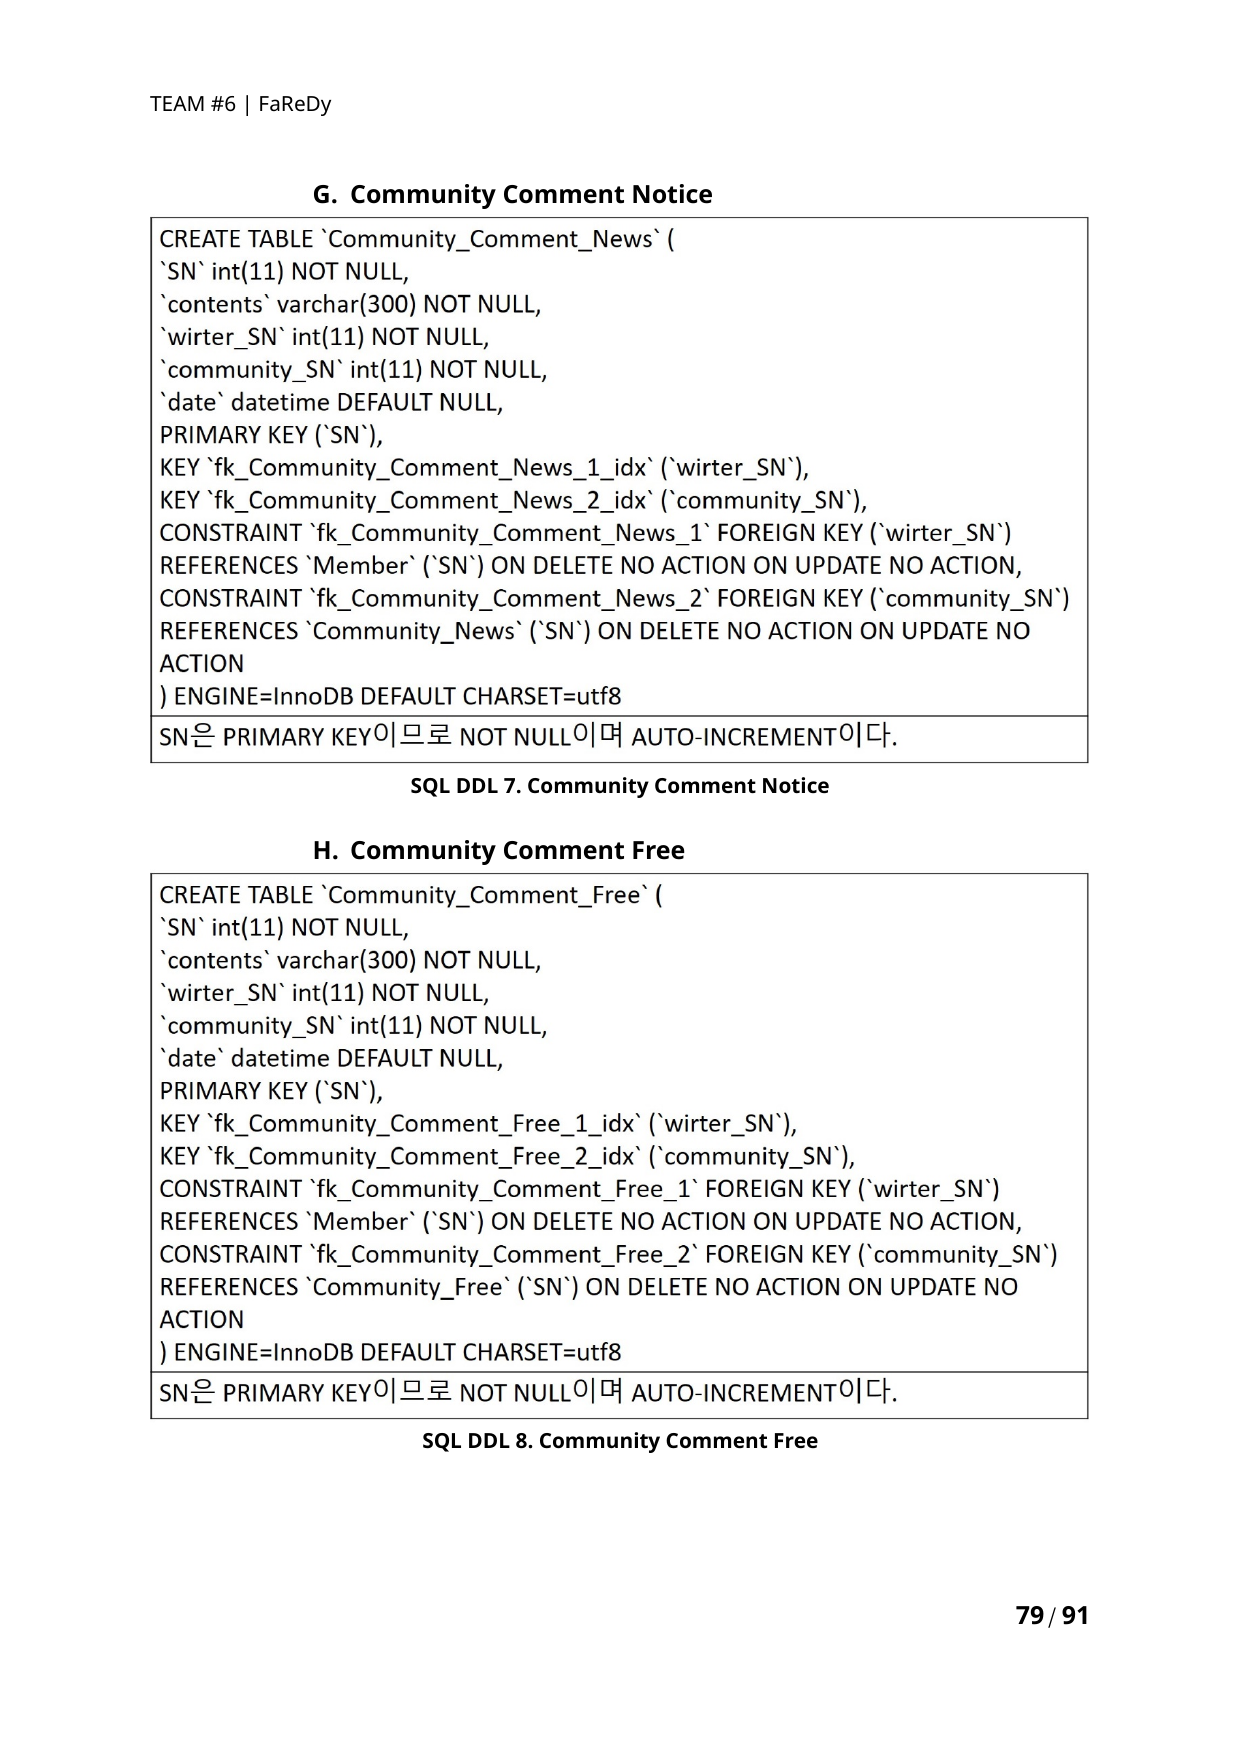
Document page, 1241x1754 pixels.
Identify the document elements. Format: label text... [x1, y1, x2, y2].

list Community Comment Free [312, 832, 1090, 866]
picture [150, 213, 1089, 769]
text SQL DDL 8. Community Comment Free [150, 1426, 1090, 1455]
picture [150, 869, 1089, 1425]
text SQL DDL 7. Community Comment Notice [150, 771, 1090, 799]
list Community Comment Notice [312, 177, 1090, 211]
